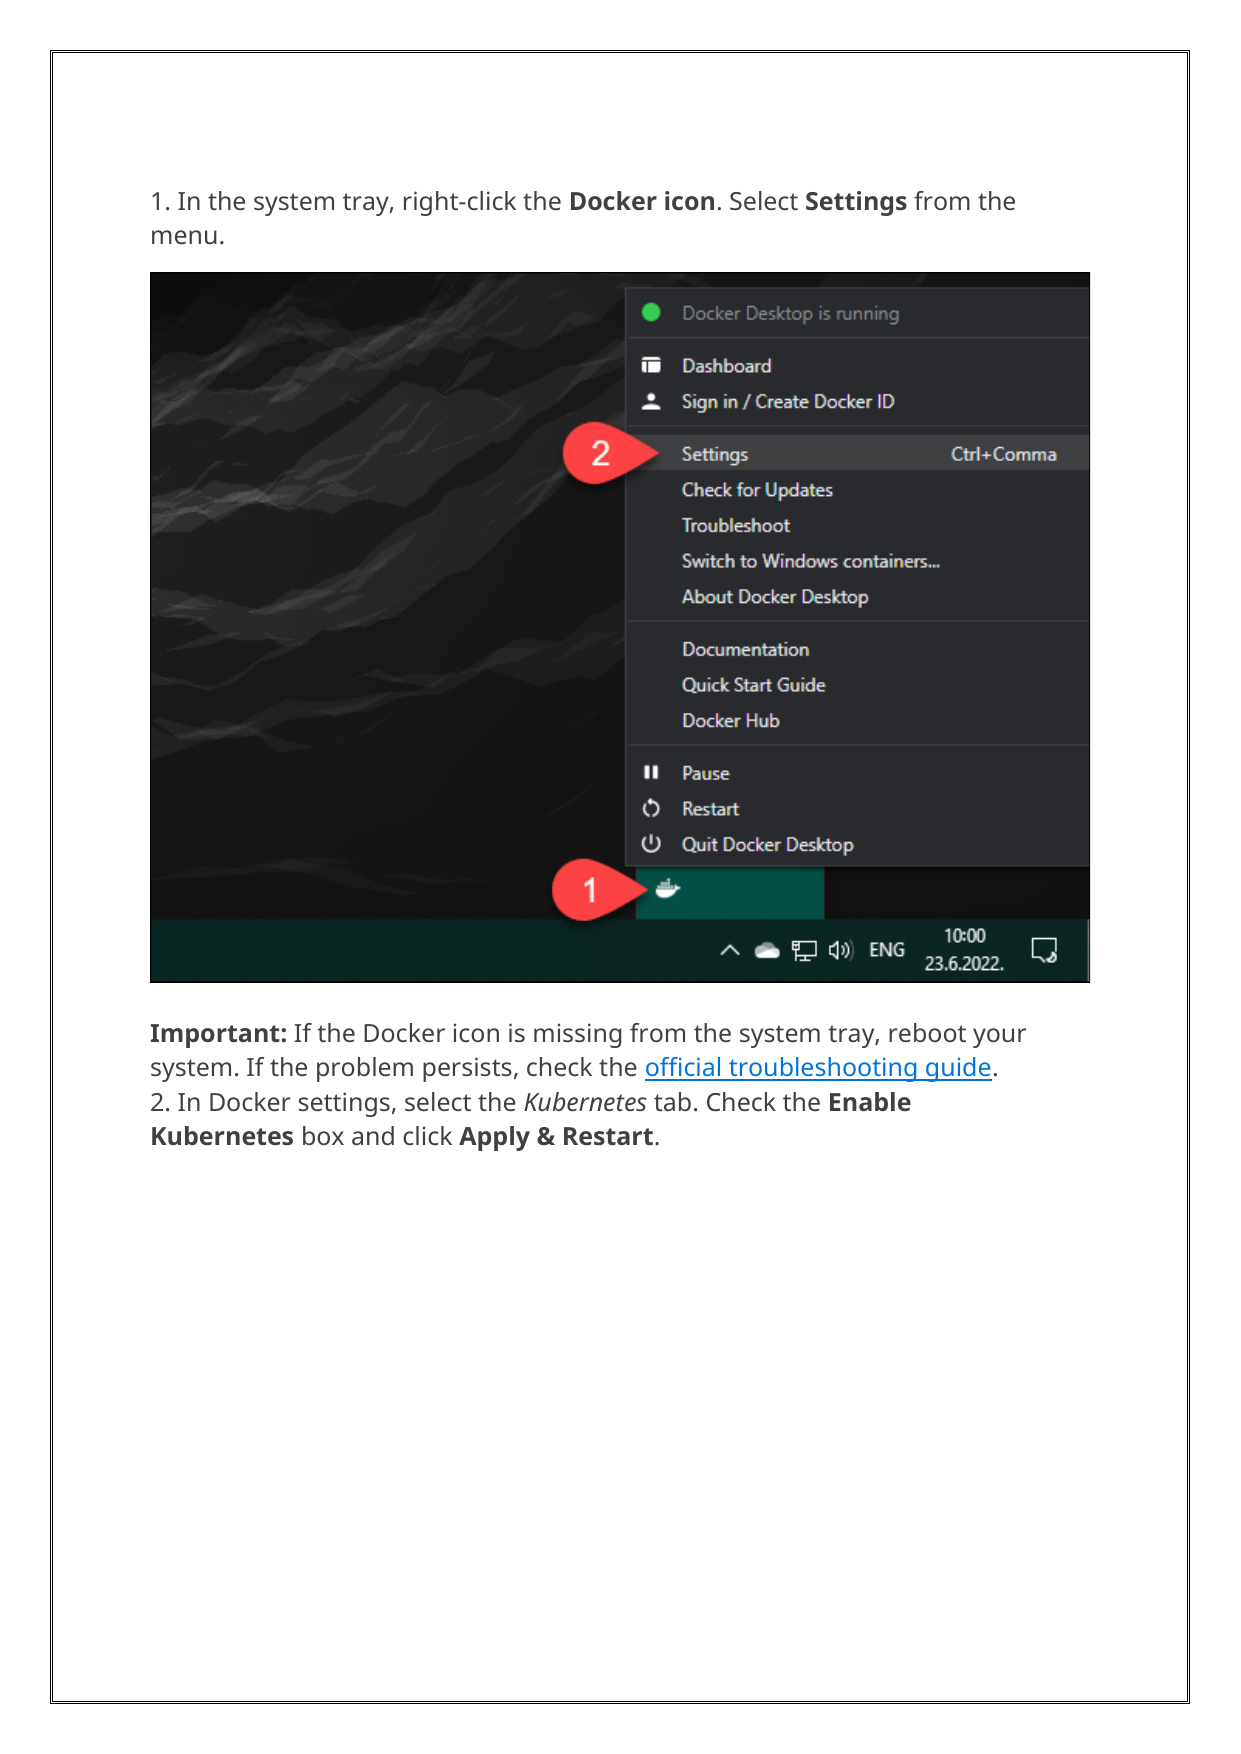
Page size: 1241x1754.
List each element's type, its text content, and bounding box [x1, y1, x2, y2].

text 1. In the system tray, right-click the Docker icon. Select Settings from the menu. [150, 184, 1090, 252]
picture [150, 272, 1091, 983]
text 2. In Docker settings, select the Kubernetes tab. Check the Enable Kubernetes box and click Apply & Restart. [150, 1084, 1090, 1152]
text Important: If the Docker icon is missing from the system tray, reboot your system. If the problem persists, check the official troubleshooting guide. [150, 1016, 1090, 1084]
